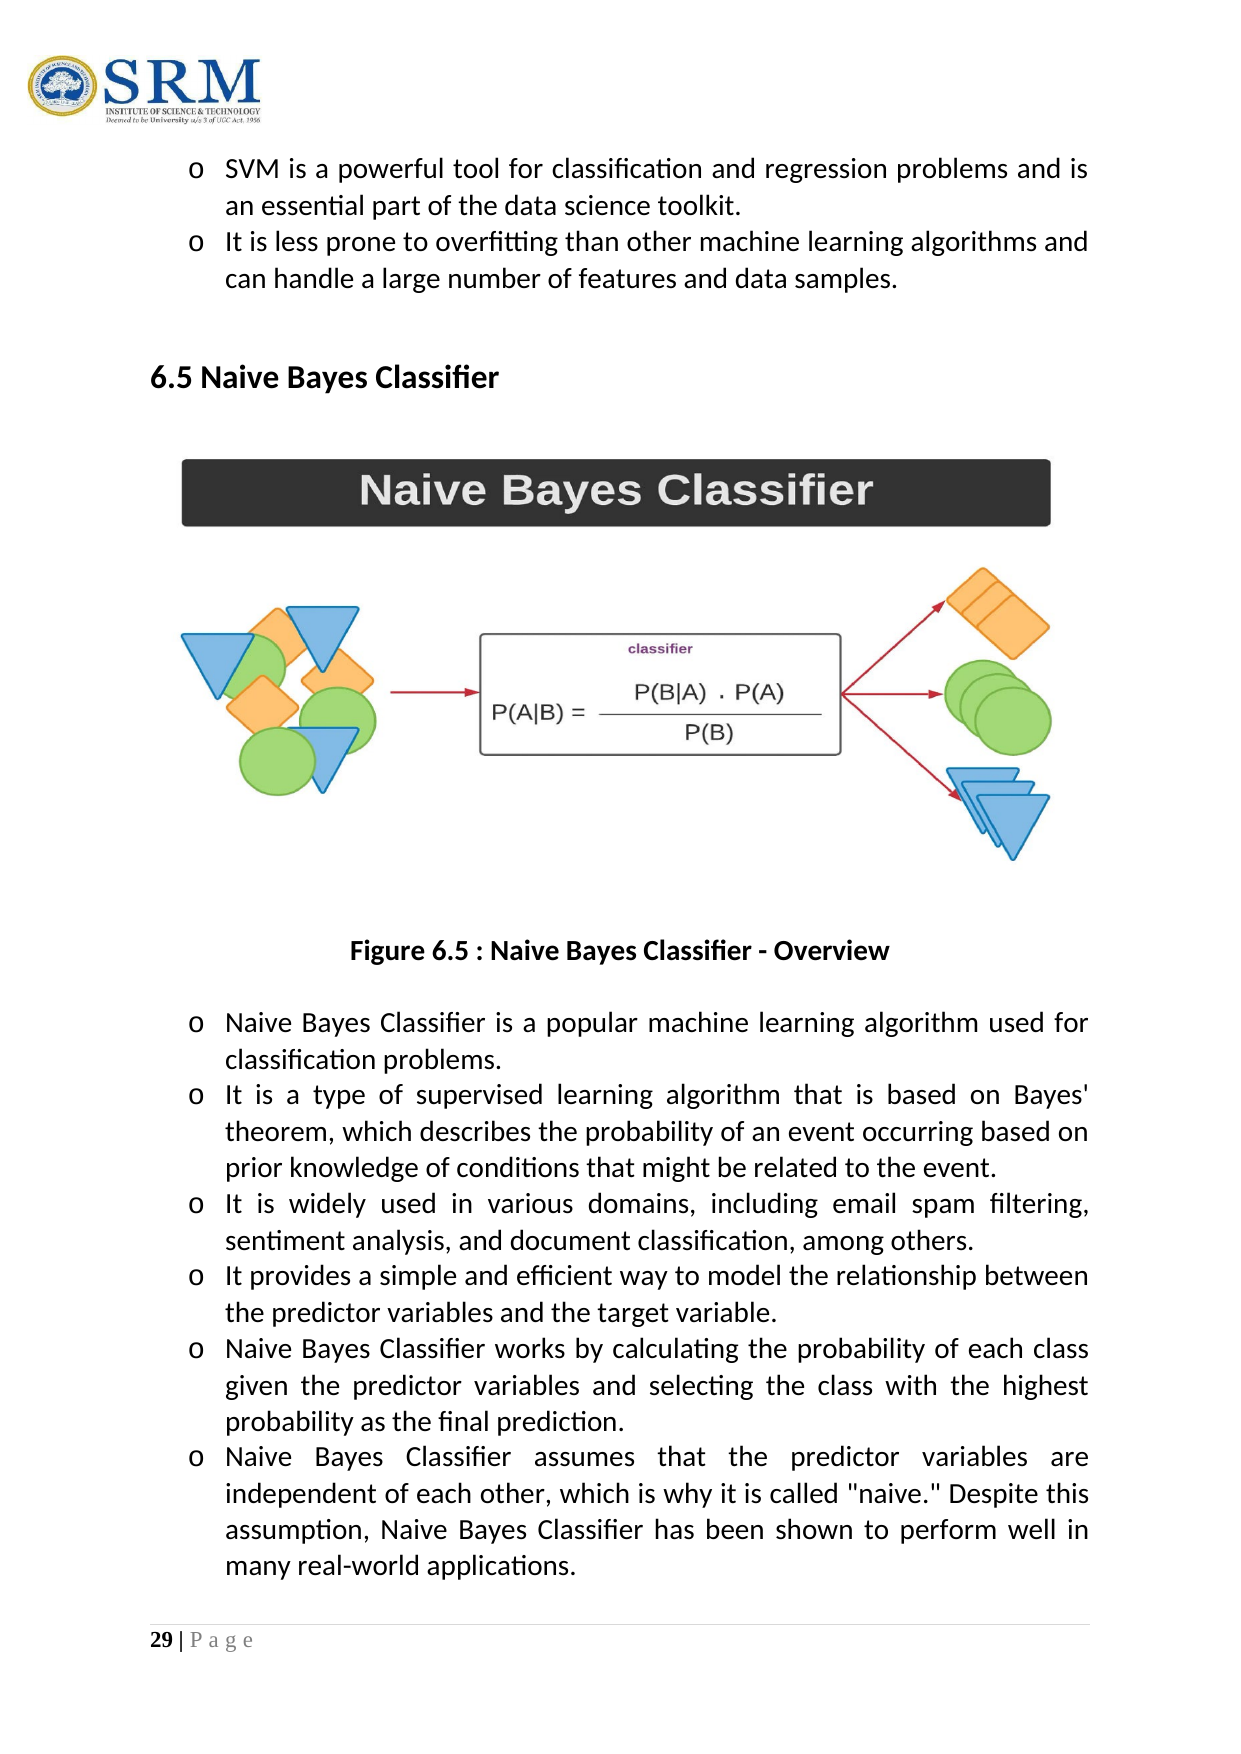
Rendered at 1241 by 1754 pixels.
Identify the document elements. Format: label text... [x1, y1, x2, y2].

list It is a type of supervised learning algorithm that is based on Bayes' theorem, which describes the probability of an event occurring based on prior knowledge of conditions that might be related to the event. [187, 1076, 1090, 1185]
picture [150, 432, 1091, 897]
text 6.5 Naive Bayes Classifier [150, 356, 1090, 397]
list Naive Bayes Classifier works by calculating the probability of each class given the predictor variables and selecting the class with the highest probability as the final prediction. [187, 1330, 1090, 1438]
list It is widely used in various domains, including email spam filtering, sentiment analysis, and document classification, among others. [187, 1185, 1090, 1257]
picture [27, 55, 263, 125]
list It provides a simple and efficient way to model the relationship between the predictor variables and the target variable. [187, 1257, 1090, 1330]
list It is less prone to overfitting than other machine learning algorithms and can handle a large number of features and data samples. [187, 223, 1090, 295]
list Naive Bayes Classifier is a popular machine learning algorithm used for classification problems. [187, 1004, 1090, 1076]
list SVM is a powerful tool for classification and regression problems and is an essential part of the data science toolkit. [187, 150, 1090, 223]
list Naive Bayes Classifier assumes that the predictor variables are independent of each other, which is why it is called "naive." Despite this assumption, Naive Bayes Classifier has been shown to perform well in many real-world applications. [187, 1438, 1090, 1582]
text Figure 6.5 : Naive Bayes Classifier - Overview [150, 932, 1090, 968]
